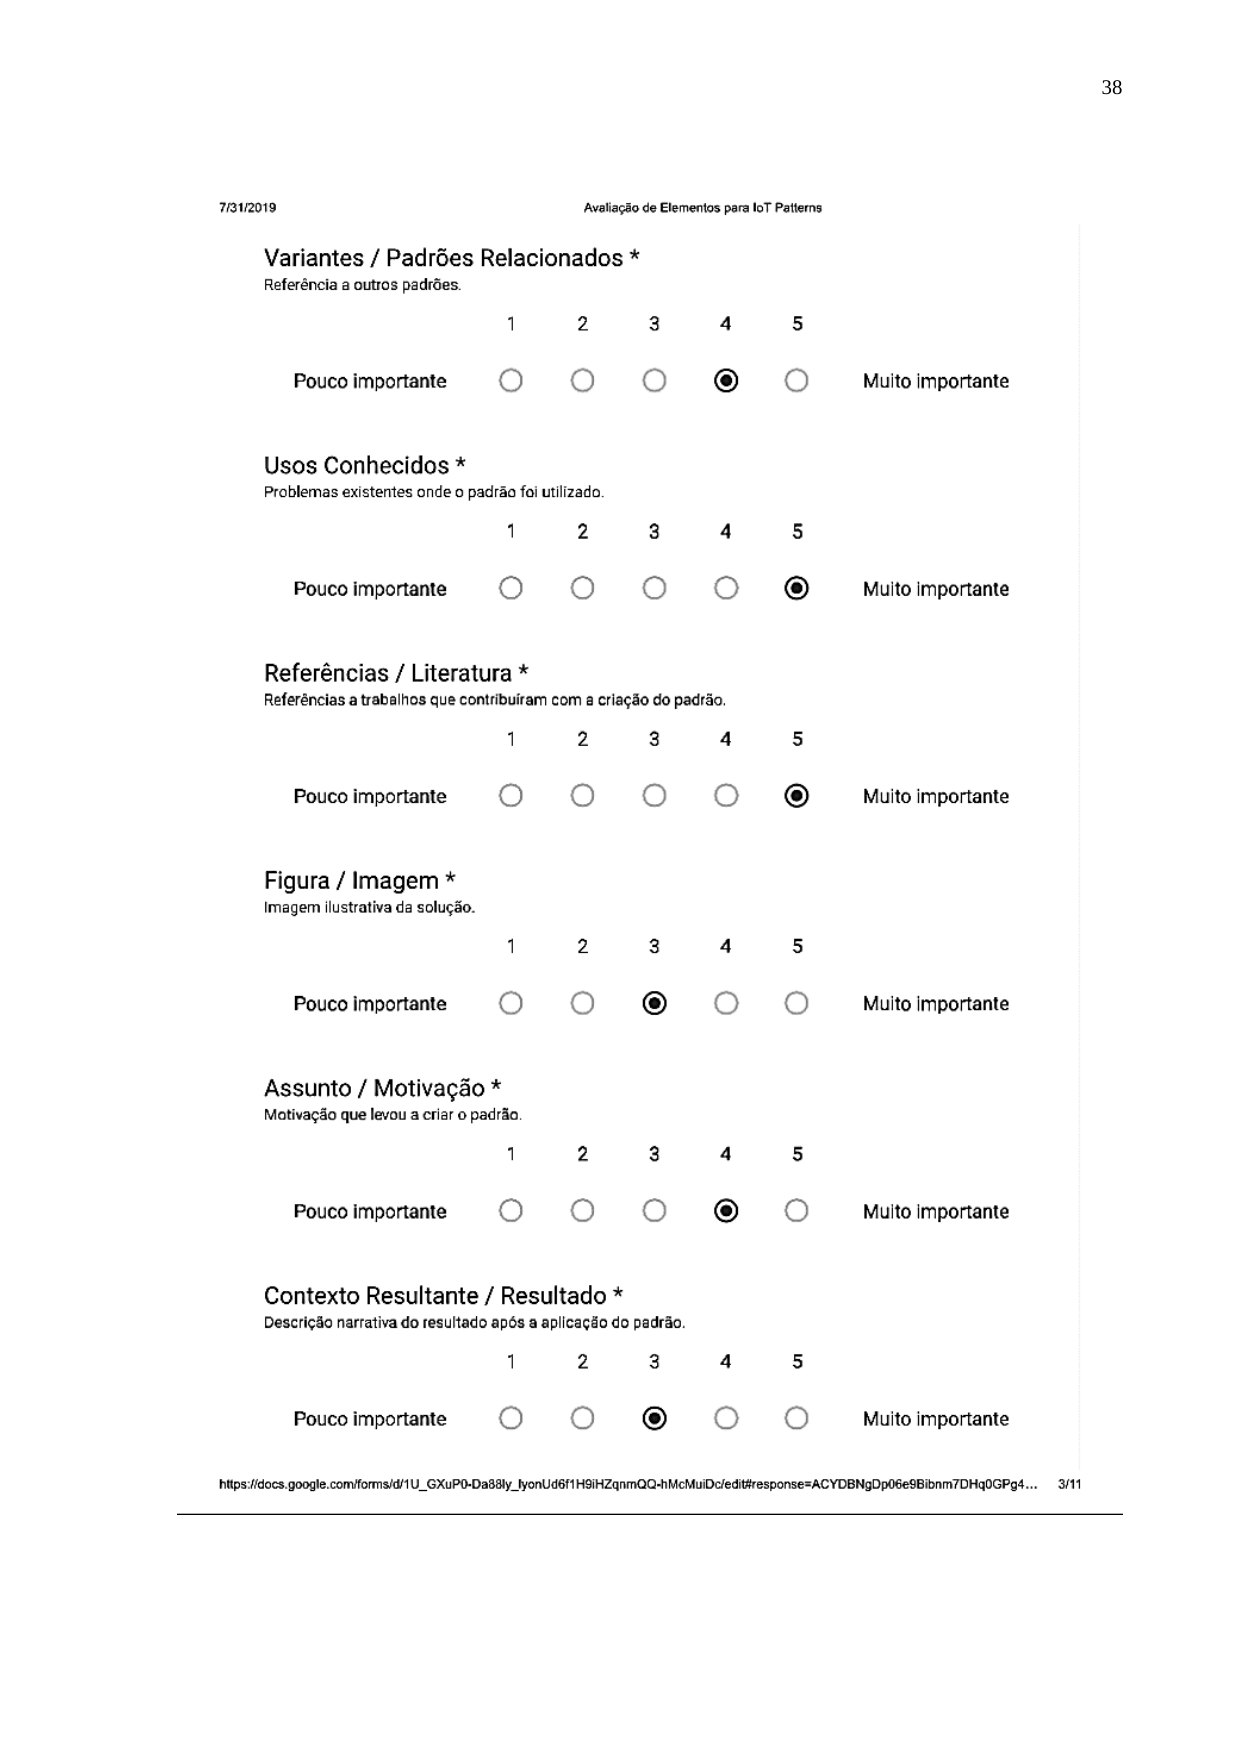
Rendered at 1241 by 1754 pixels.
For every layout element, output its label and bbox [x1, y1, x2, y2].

picture [177, 177, 1123, 1515]
